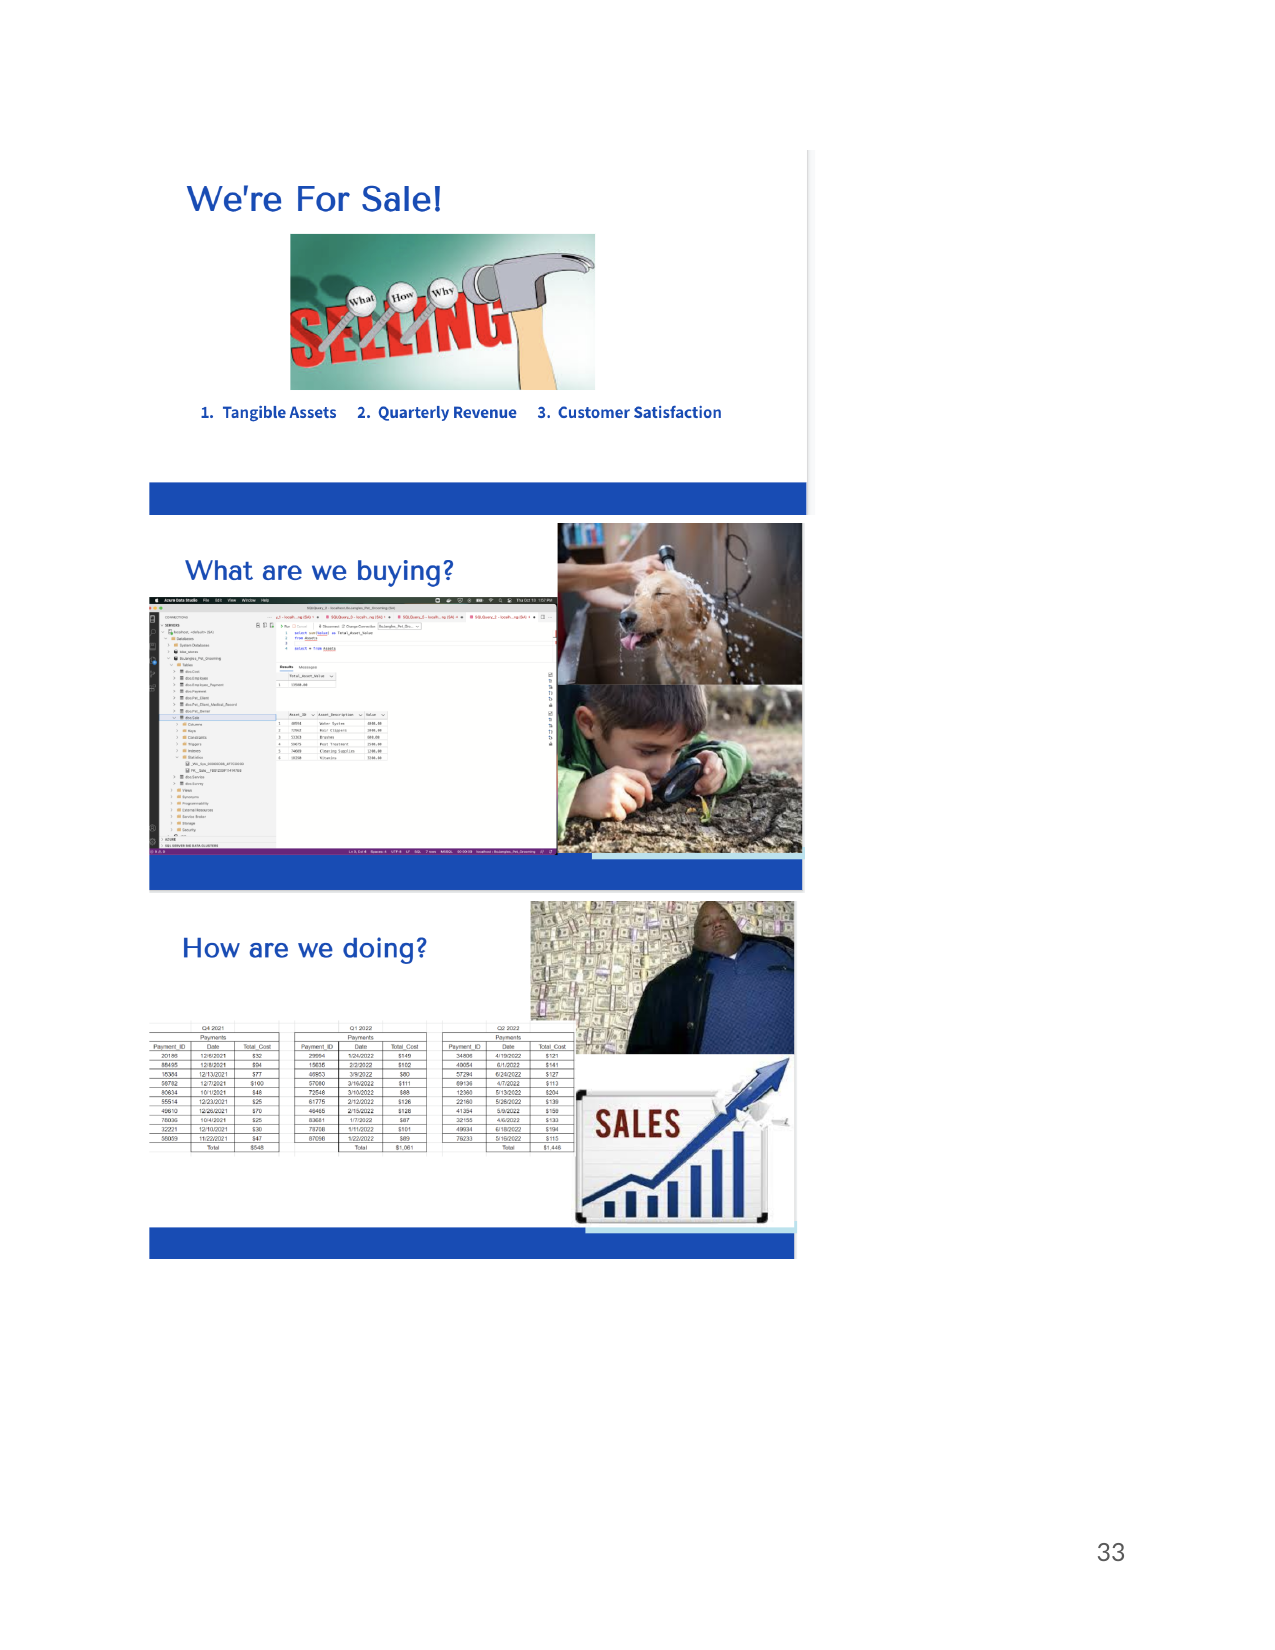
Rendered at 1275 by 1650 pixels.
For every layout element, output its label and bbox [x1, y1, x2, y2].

picture [149, 150, 816, 515]
picture [149, 901, 798, 1259]
picture [149, 523, 805, 893]
